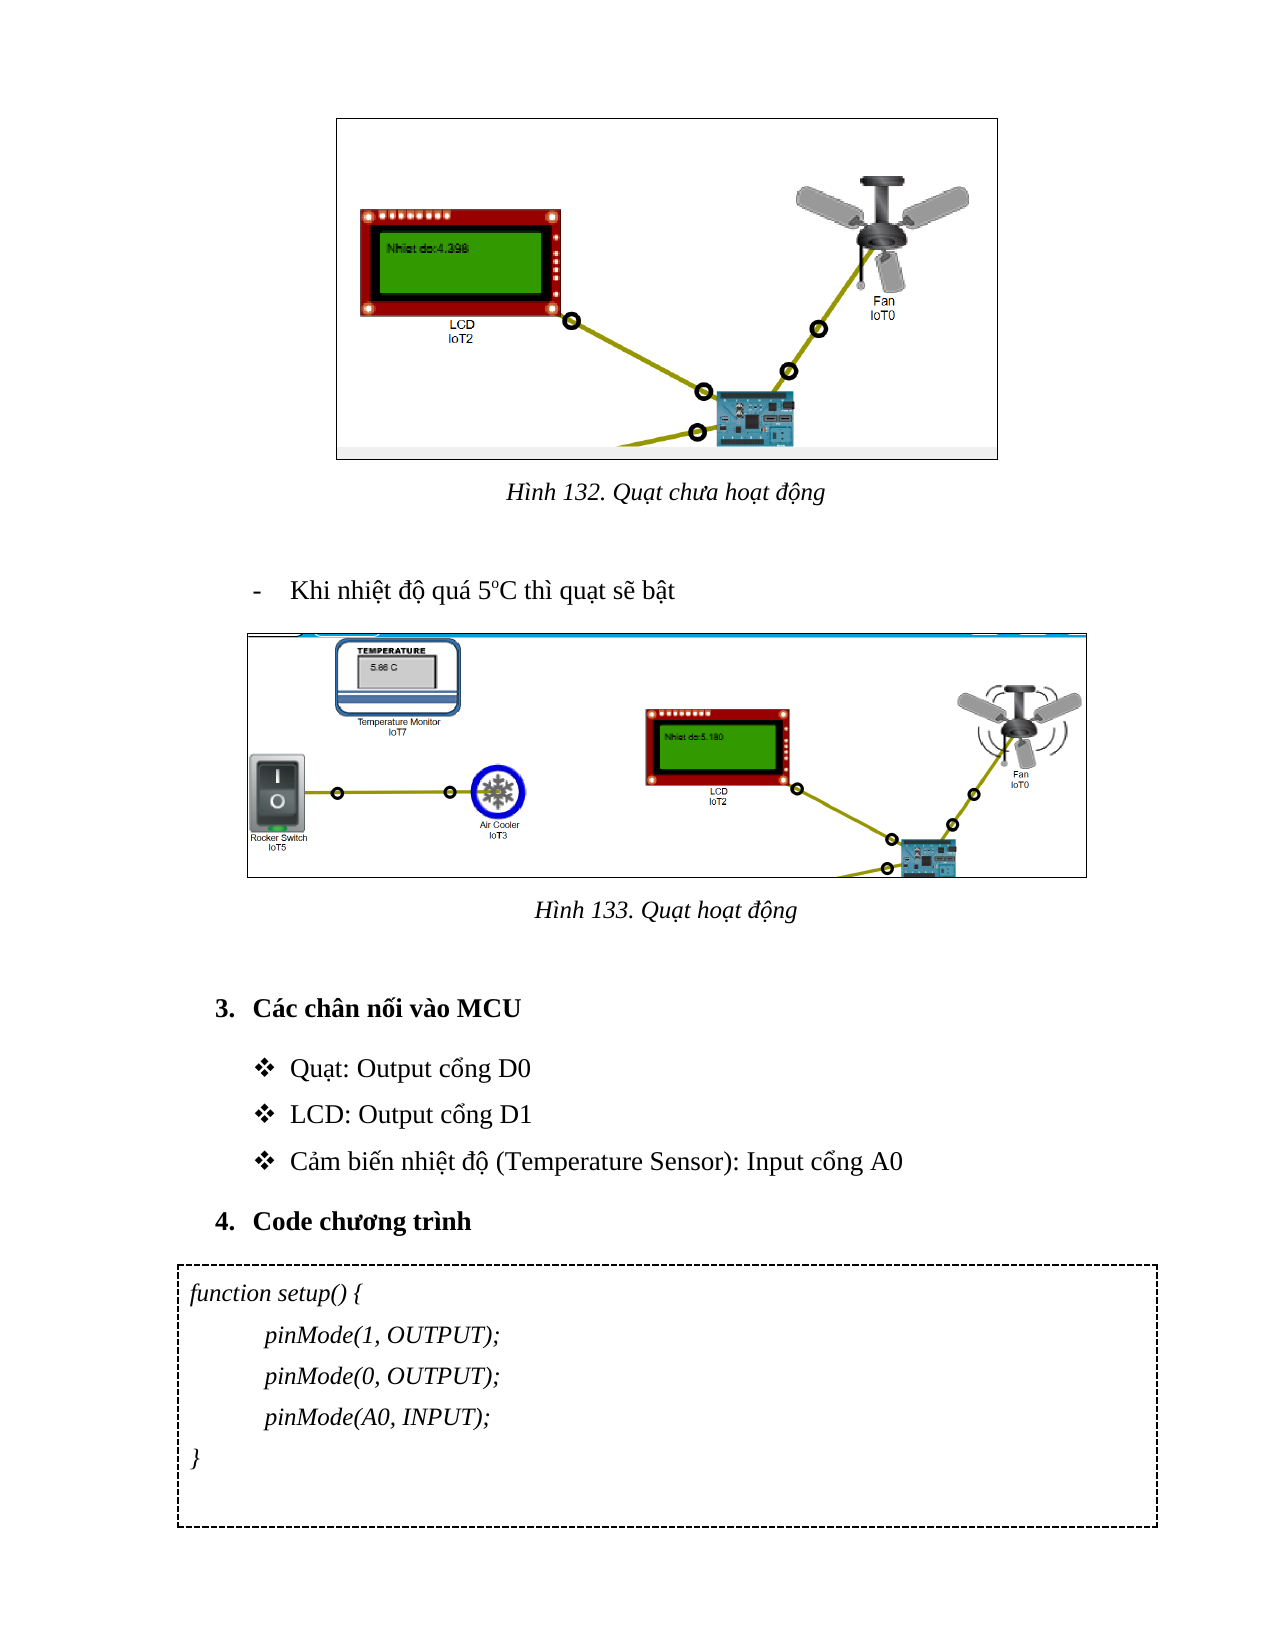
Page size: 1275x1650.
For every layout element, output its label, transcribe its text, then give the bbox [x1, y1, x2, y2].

picture [337, 119, 997, 459]
subtitle Code chương trình [215, 1205, 1157, 1236]
picture [248, 634, 1086, 877]
list LCD: Output cổng D1 [252, 1098, 1157, 1130]
list Quạt: Output cổng D0 [252, 1052, 1157, 1083]
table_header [178, 1264, 1157, 1526]
text Khi nhiệt độ quá 5oC thì quạt sẽ bật [252, 574, 1157, 605]
list Cảm biến nhiệt độ (Temperature Sensor): Input cổng A0 [252, 1145, 1157, 1177]
subtitle Các chân nối vào MCU [215, 992, 1157, 1024]
